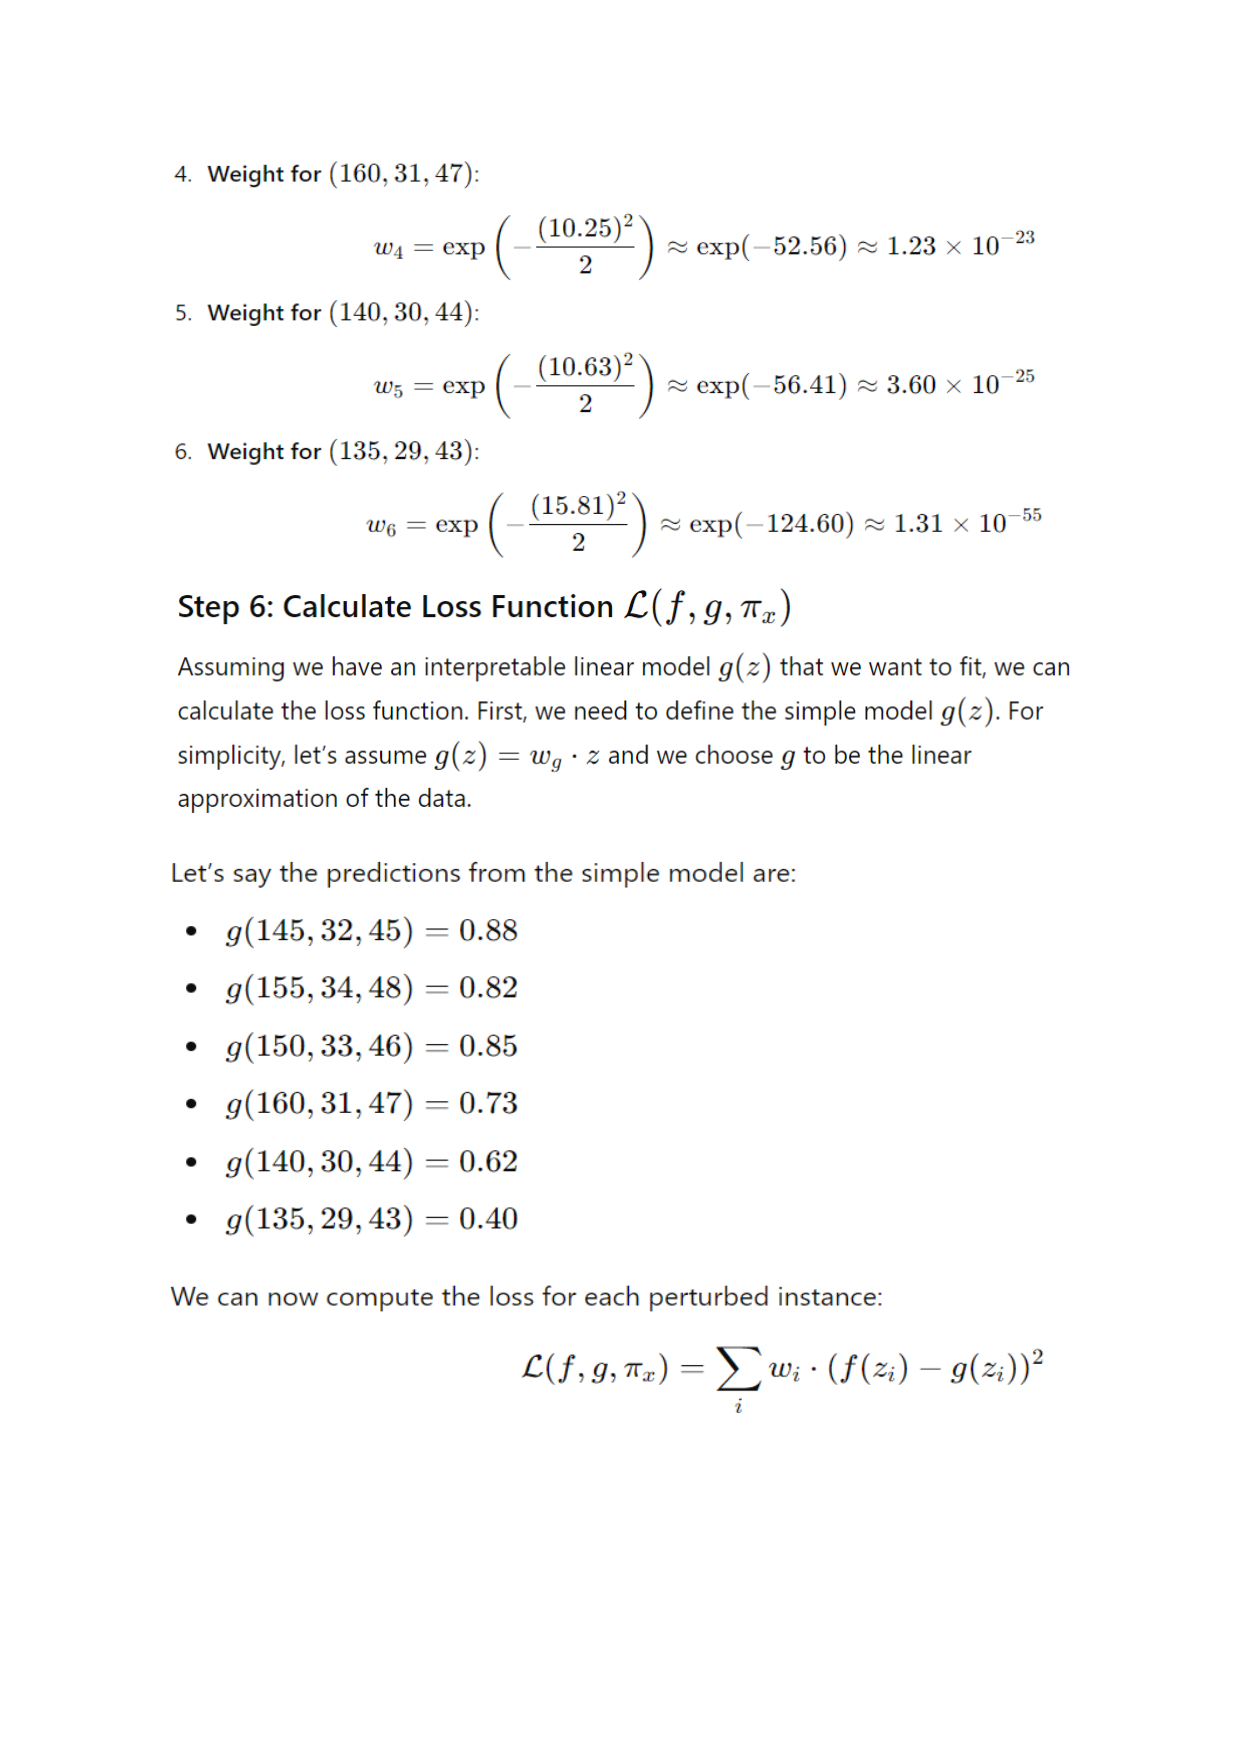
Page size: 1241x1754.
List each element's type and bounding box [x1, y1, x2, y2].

picture [150, 150, 1091, 561]
picture [150, 856, 1091, 1420]
picture [150, 579, 1091, 837]
